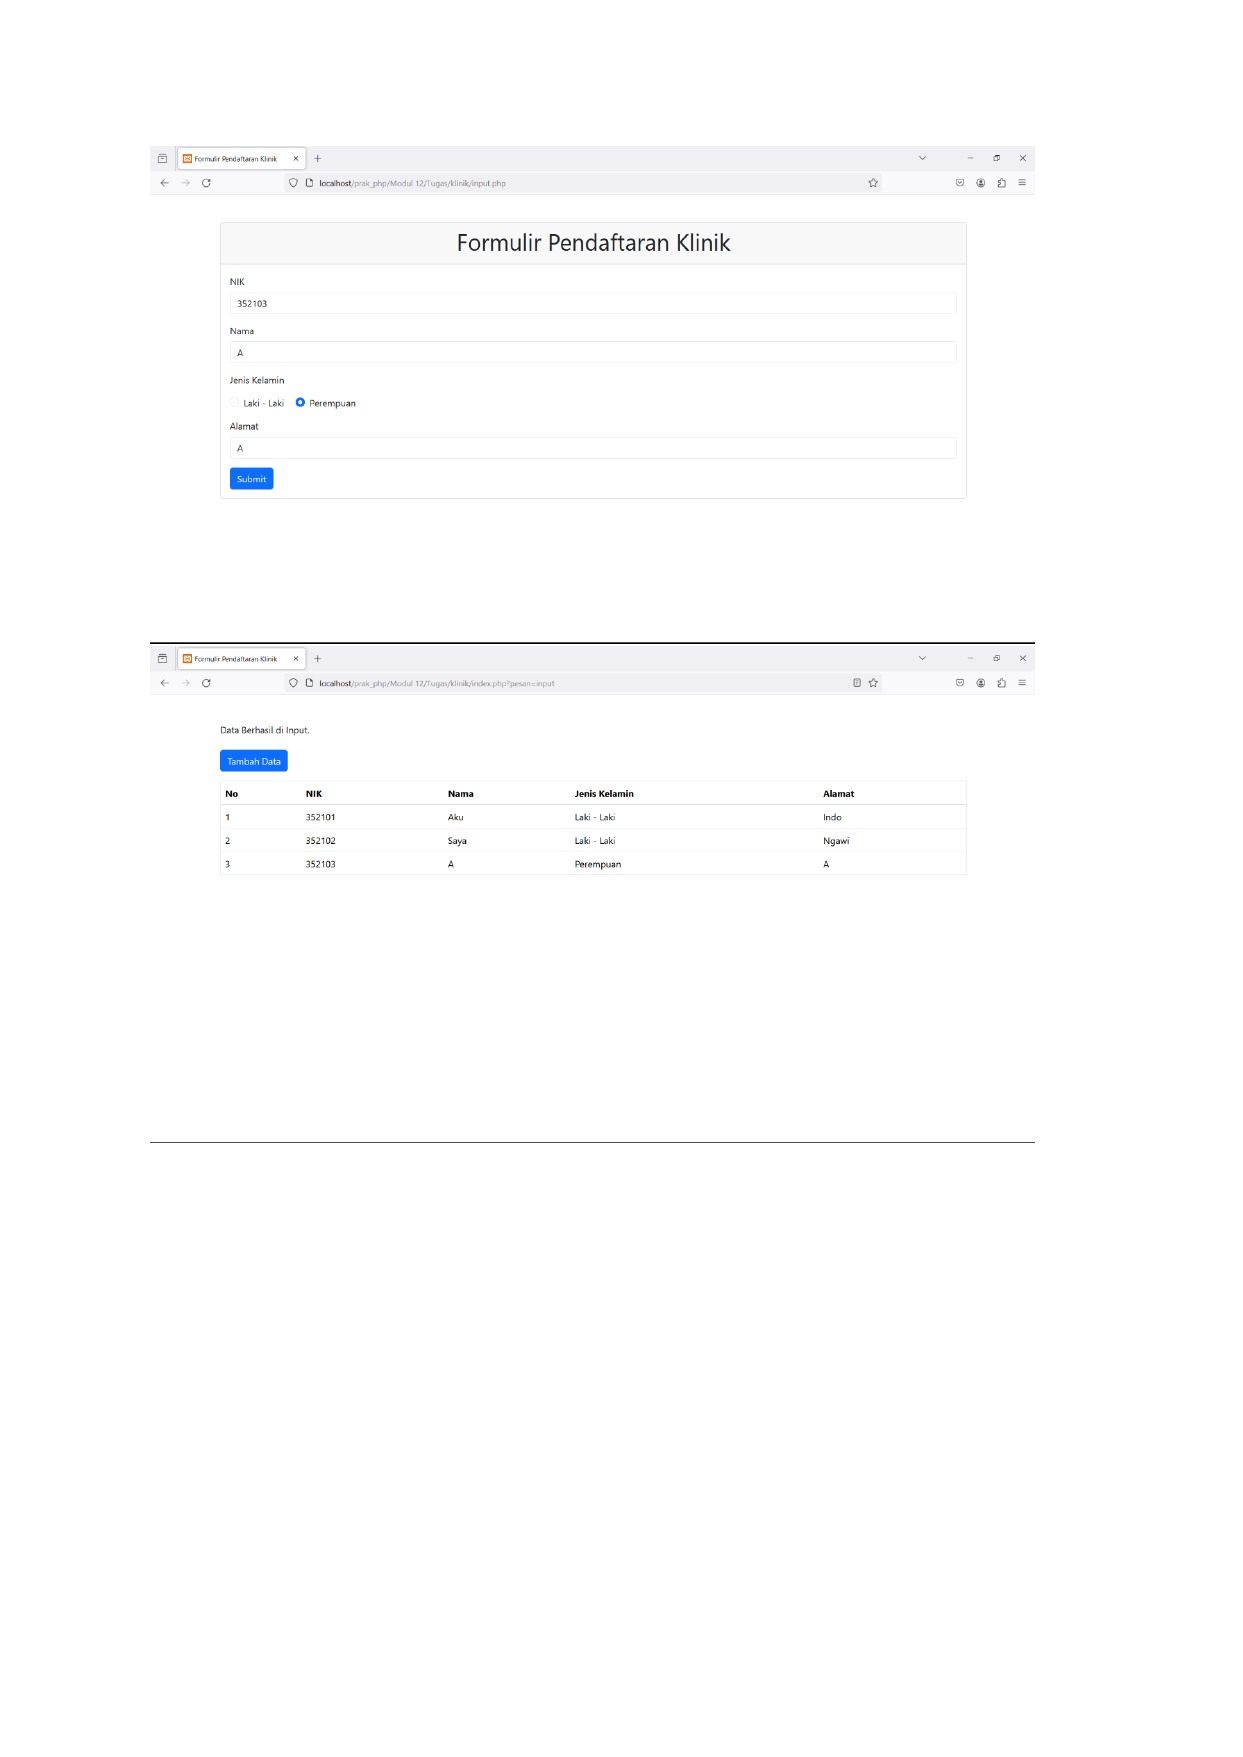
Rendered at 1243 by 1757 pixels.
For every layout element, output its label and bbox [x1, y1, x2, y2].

picture [150, 146, 1035, 1143]
